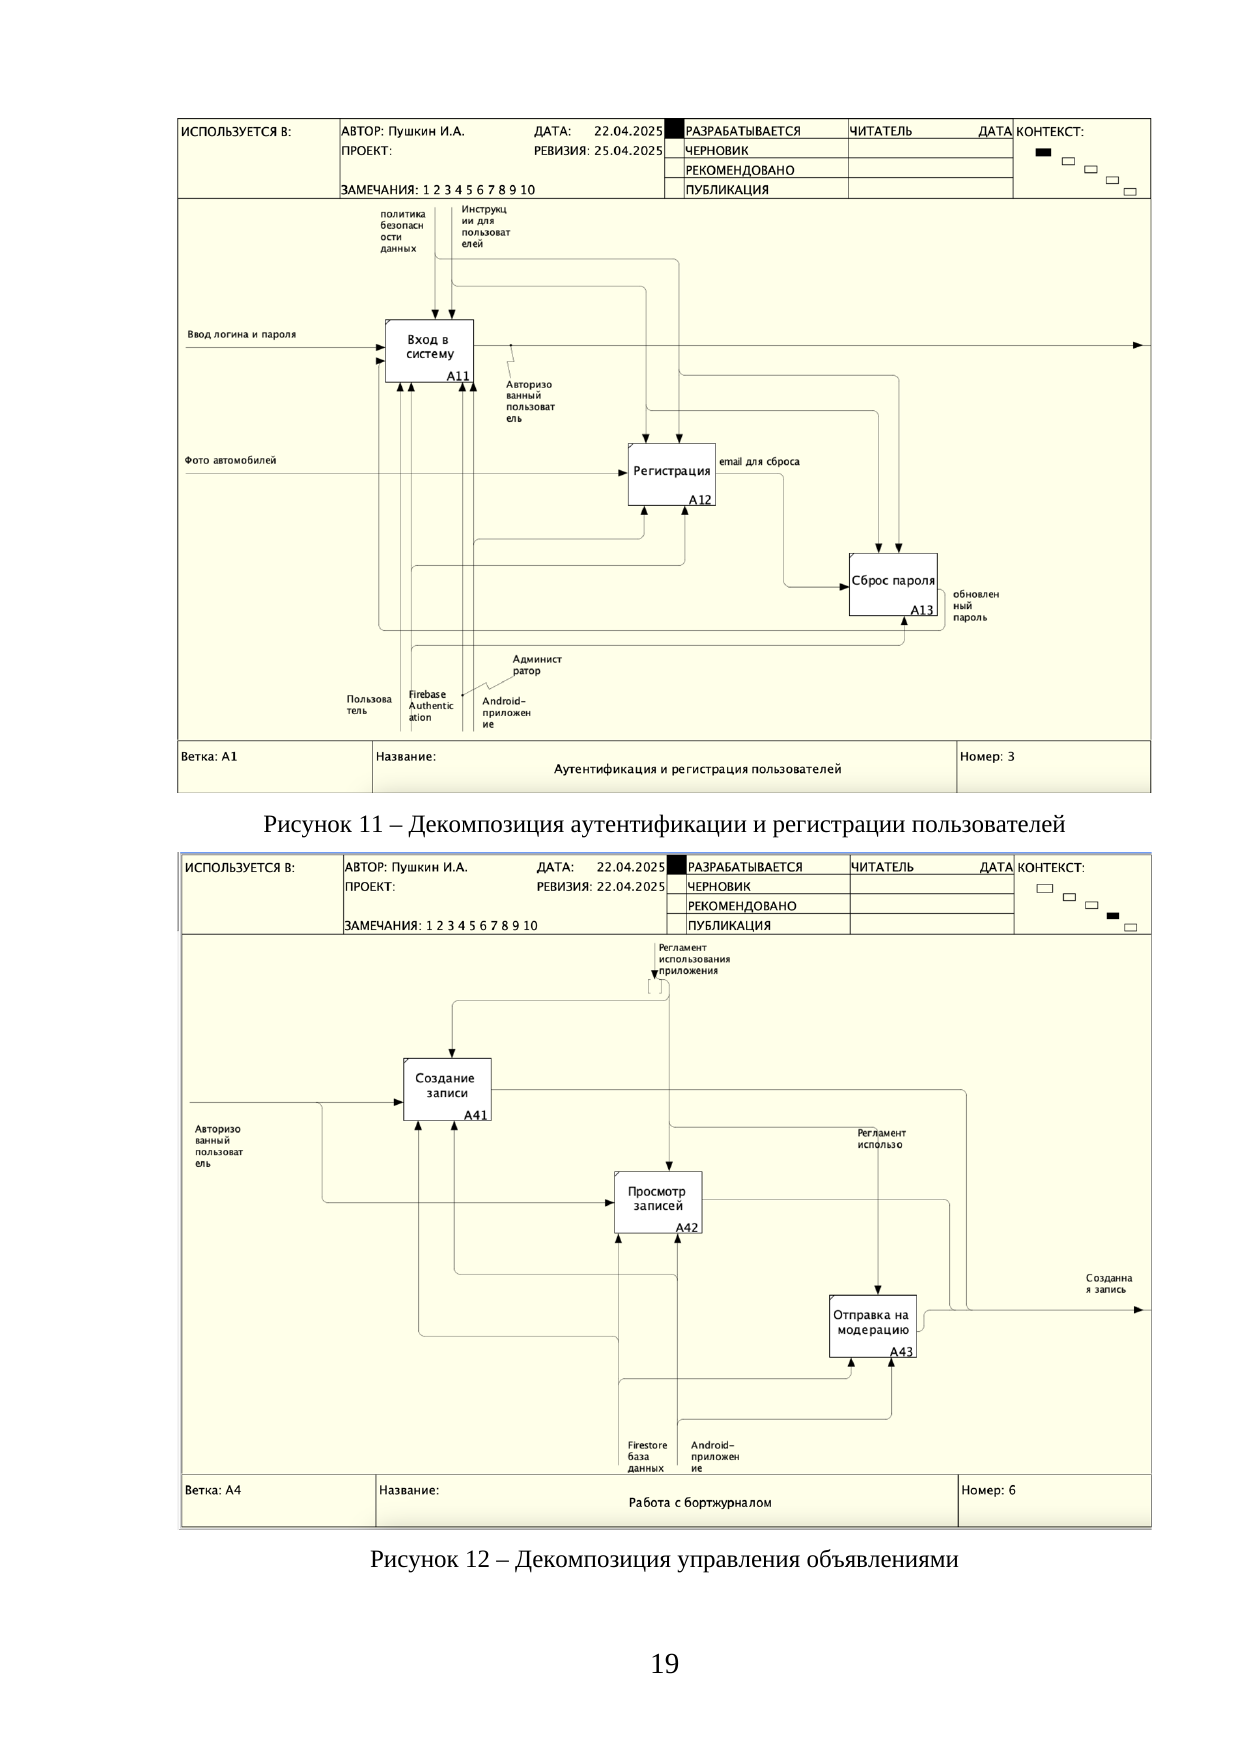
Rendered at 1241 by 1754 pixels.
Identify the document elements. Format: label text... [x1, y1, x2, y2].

picture [177, 852, 1152, 1530]
picture [177, 118, 1152, 793]
